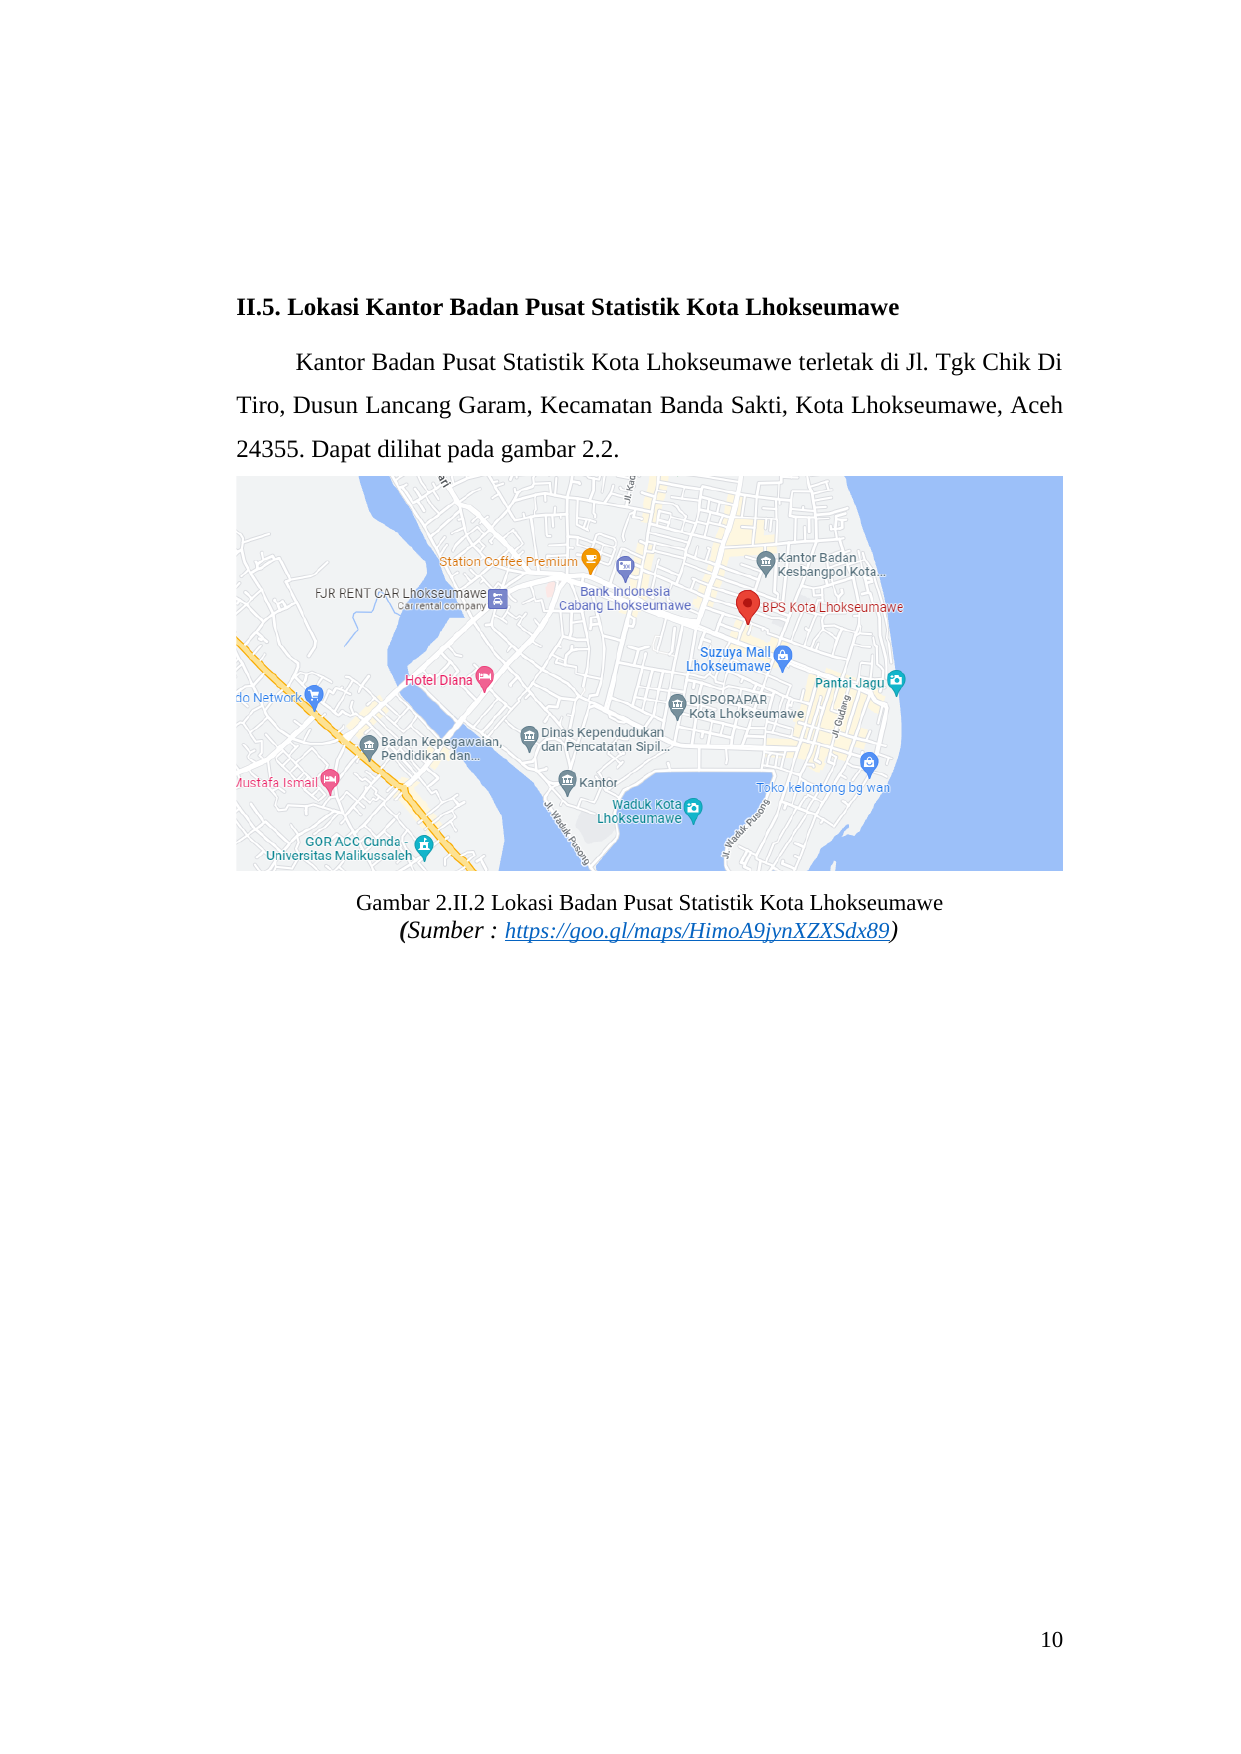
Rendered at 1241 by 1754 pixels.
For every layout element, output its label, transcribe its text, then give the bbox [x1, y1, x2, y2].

text Gambar 2.II.2 Lokasi Badan Pusat Statistik Kota Lhokseumawe [236, 889, 1063, 915]
picture [236, 476, 1063, 871]
text (Sumber : https://goo.gl/maps/HimoA9jynXZXSdx89) [236, 915, 1063, 944]
subtitle Lokasi Kantor Badan Pusat Statistik Kota Lhokseumawe [236, 292, 1063, 321]
text Kantor Badan Pusat Statistik Kota Lhokseumawe terletak di Jl. Tgk Chik Di Tiro, Dusun Lancang Garam, Kecamatan Banda Sakti, Kota Lhokseumawe, Aceh 24355. Dapat dilihat pada gambar 2.2. [236, 347, 1063, 462]
